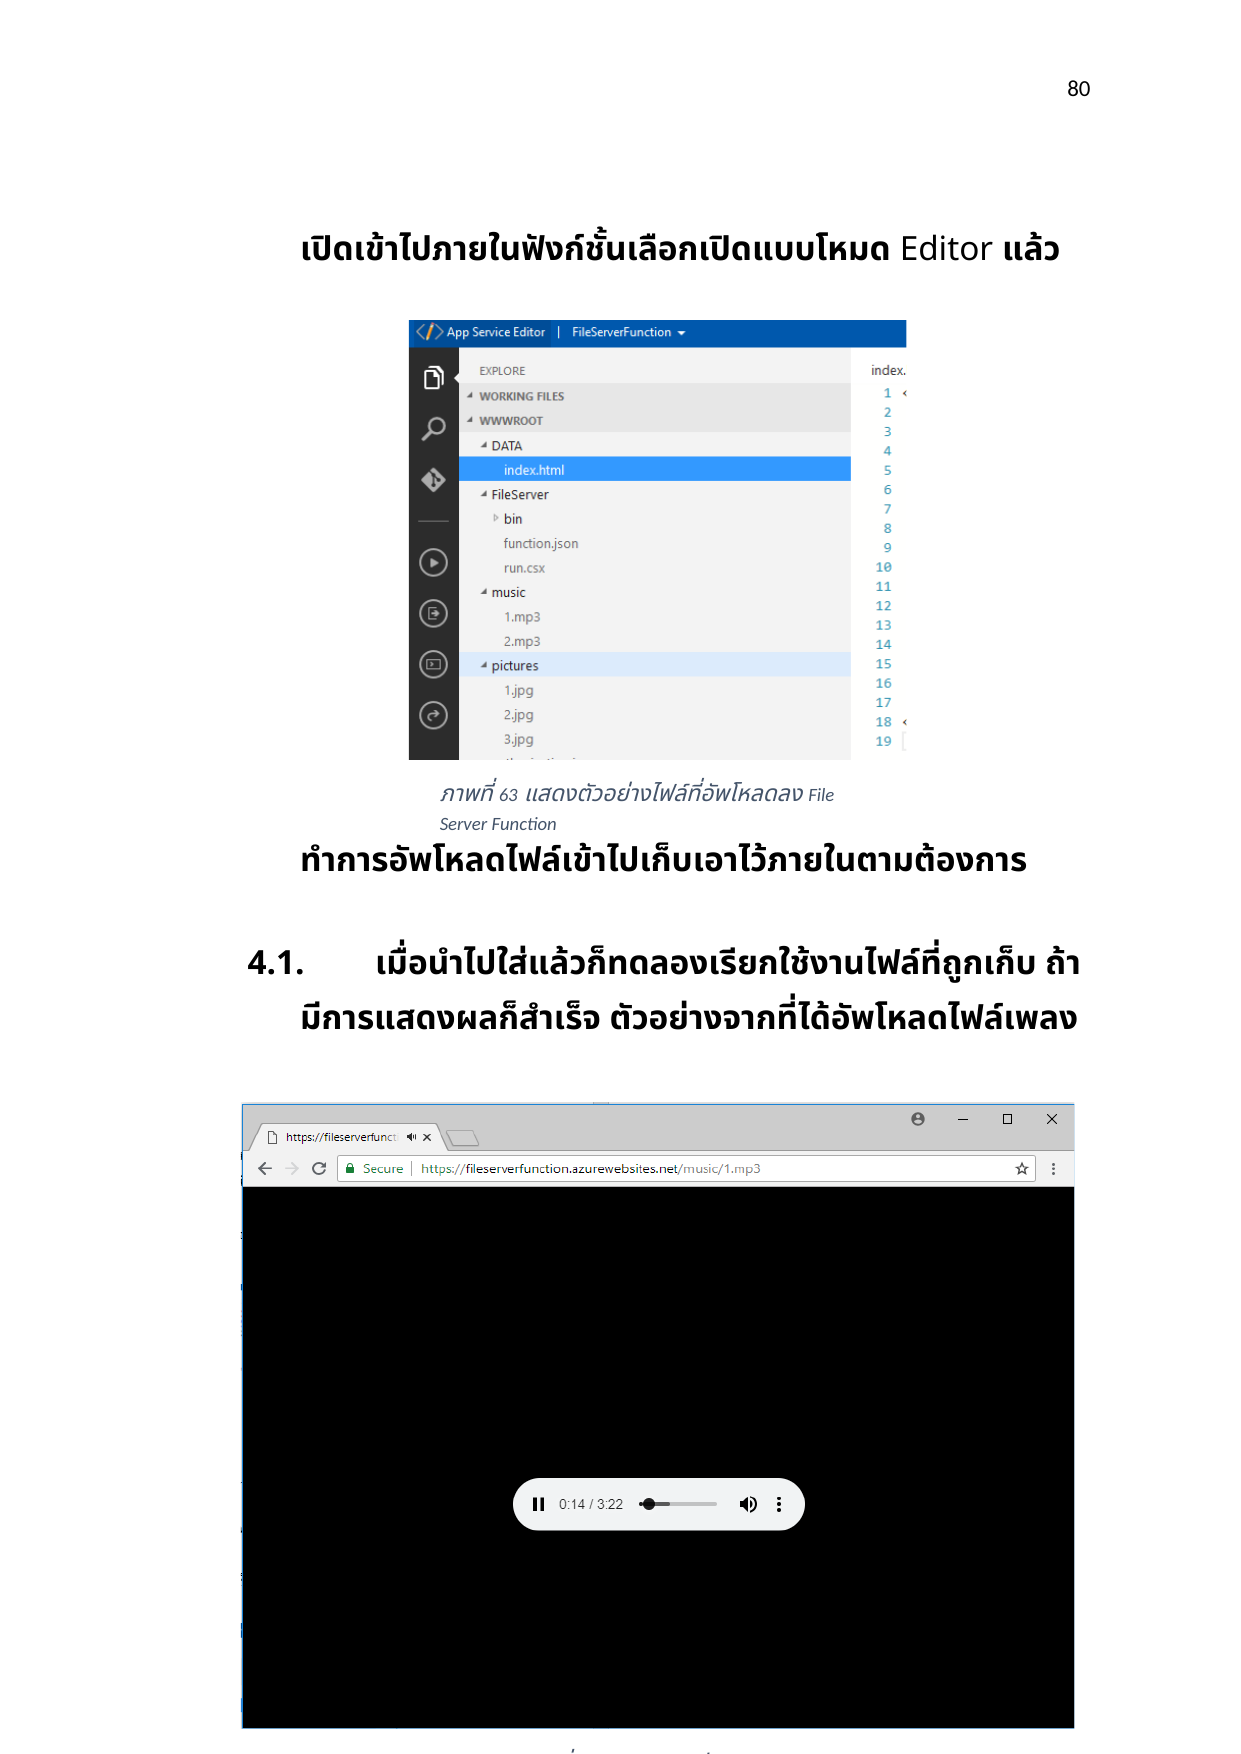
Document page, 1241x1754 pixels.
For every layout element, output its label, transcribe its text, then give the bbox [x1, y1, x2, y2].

list เมื่อนำไปใส่แล้วก็ทดลองเรียกใช้งานไฟล์ที่ถูกเก็บ ถ้ามีการแสดงผลก็สำเร็จ ตัวอย่างจากที่ได้อัพโหลดไฟล์เพลงและภาพลงไปแล้วก็ลองทำการเรียกมาแสดงผลสักไฟล์นึง โดยจะทำการเรียกใช้งานไฟล์เพลงออกมาแสดง [247, 939, 1090, 1044]
picture [408, 320, 907, 760]
picture [240, 1102, 1075, 1729]
